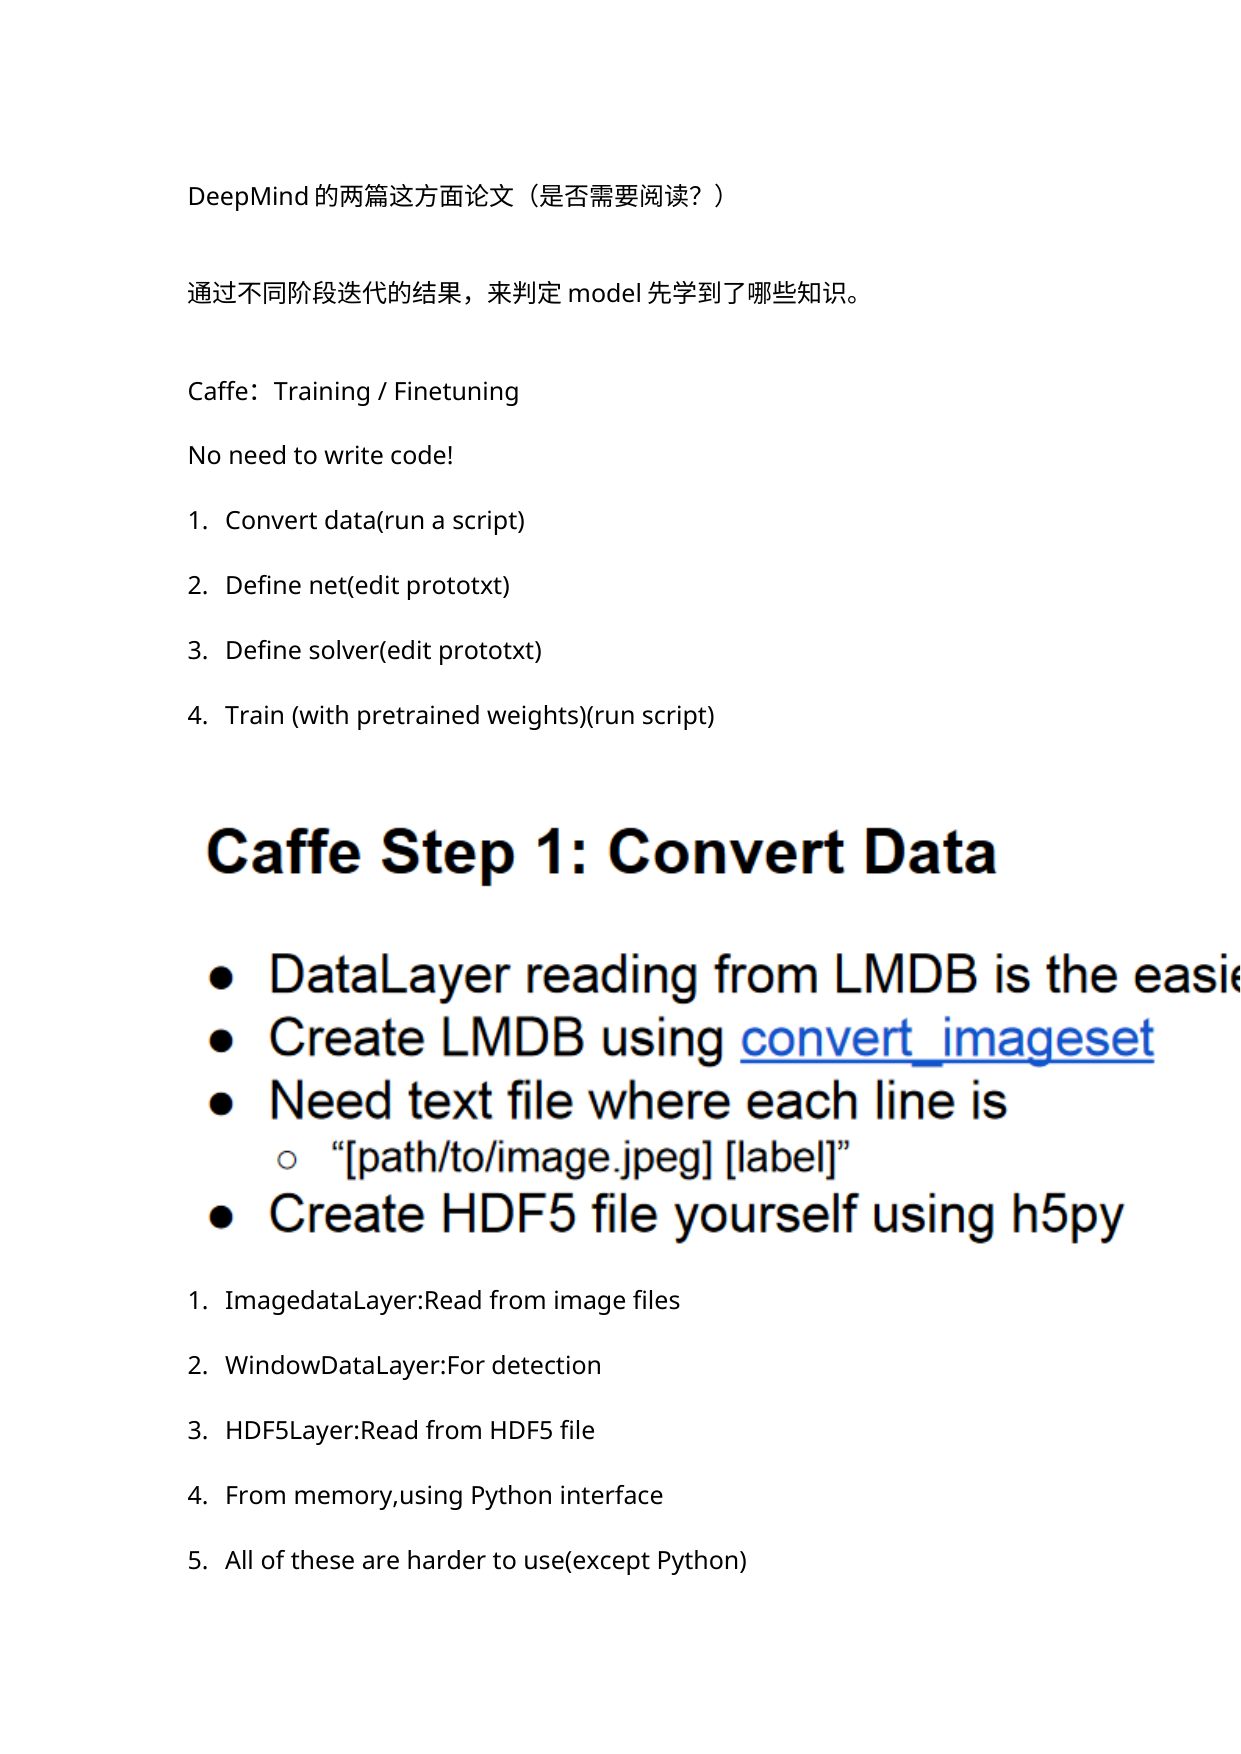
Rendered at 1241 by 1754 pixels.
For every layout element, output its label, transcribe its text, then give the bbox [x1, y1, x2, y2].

text No need to write code! [187, 422, 1053, 487]
list Train (with pretrained weights)(run script) [187, 682, 1053, 747]
list Define solver(edit prototxt) [187, 617, 1053, 682]
list Convert data(run a script) [187, 487, 1053, 552]
list WindowDataLayer:For detection [187, 1332, 1053, 1397]
list All of these are harder to use(except Python) [187, 1527, 1053, 1592]
list HDF5Layer:Read from HDF5 file [187, 1397, 1053, 1462]
list ImagedataLayer:Read from image files [187, 1267, 1053, 1332]
text Caffe：Training / Finetuning [187, 357, 1053, 422]
picture [187, 812, 1241, 1264]
text 通过不同阶段迭代的结果，来判定model先学到了哪些知识。 [187, 259, 1053, 324]
list Define net(edit prototxt) [187, 552, 1053, 617]
text DeepMind的两篇这方面论文（是否需要阅读？） [187, 162, 1053, 227]
list From memory,using Python interface [187, 1462, 1053, 1527]
